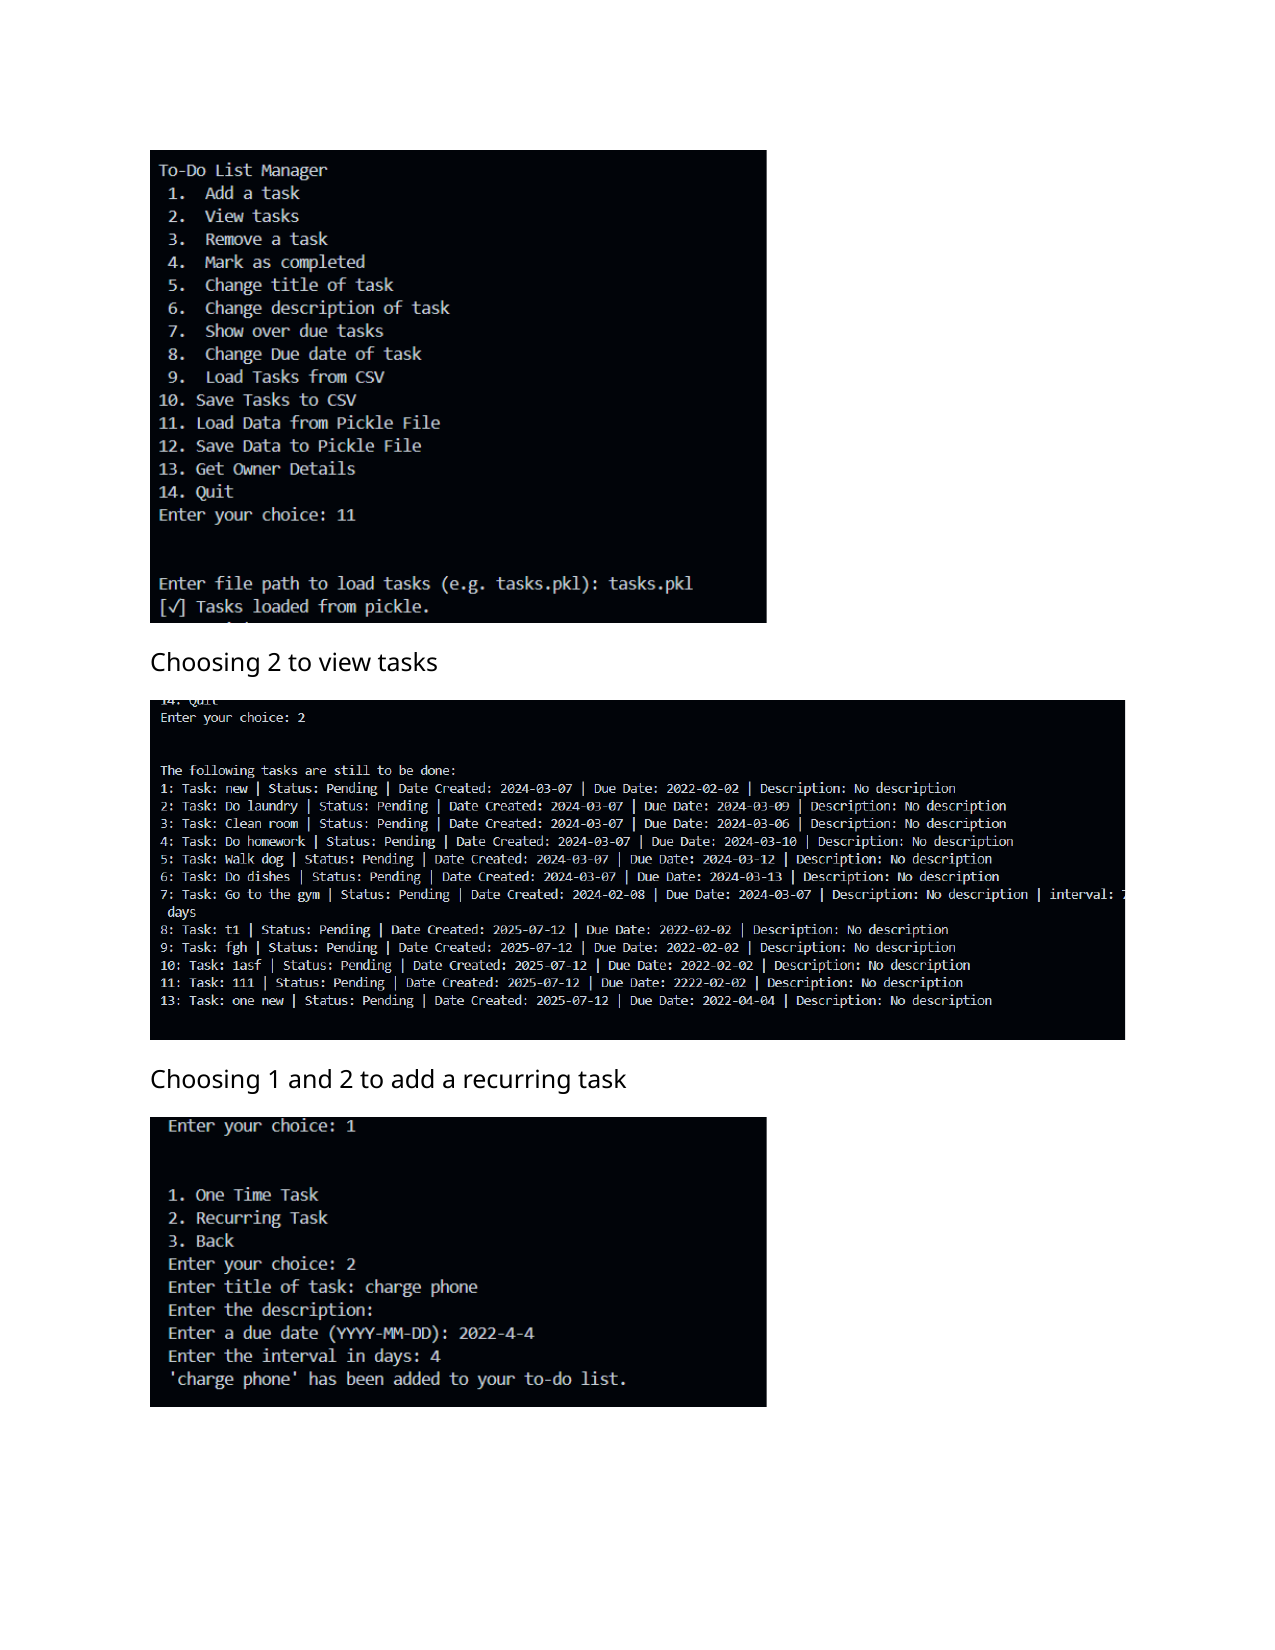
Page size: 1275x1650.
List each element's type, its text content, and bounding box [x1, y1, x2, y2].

text Choosing 1 and 2 to add a recurring task [150, 1062, 1125, 1096]
picture [150, 150, 767, 623]
picture [150, 1117, 767, 1407]
picture [150, 700, 1125, 1040]
text Choosing 2 to view tasks [150, 645, 1125, 679]
